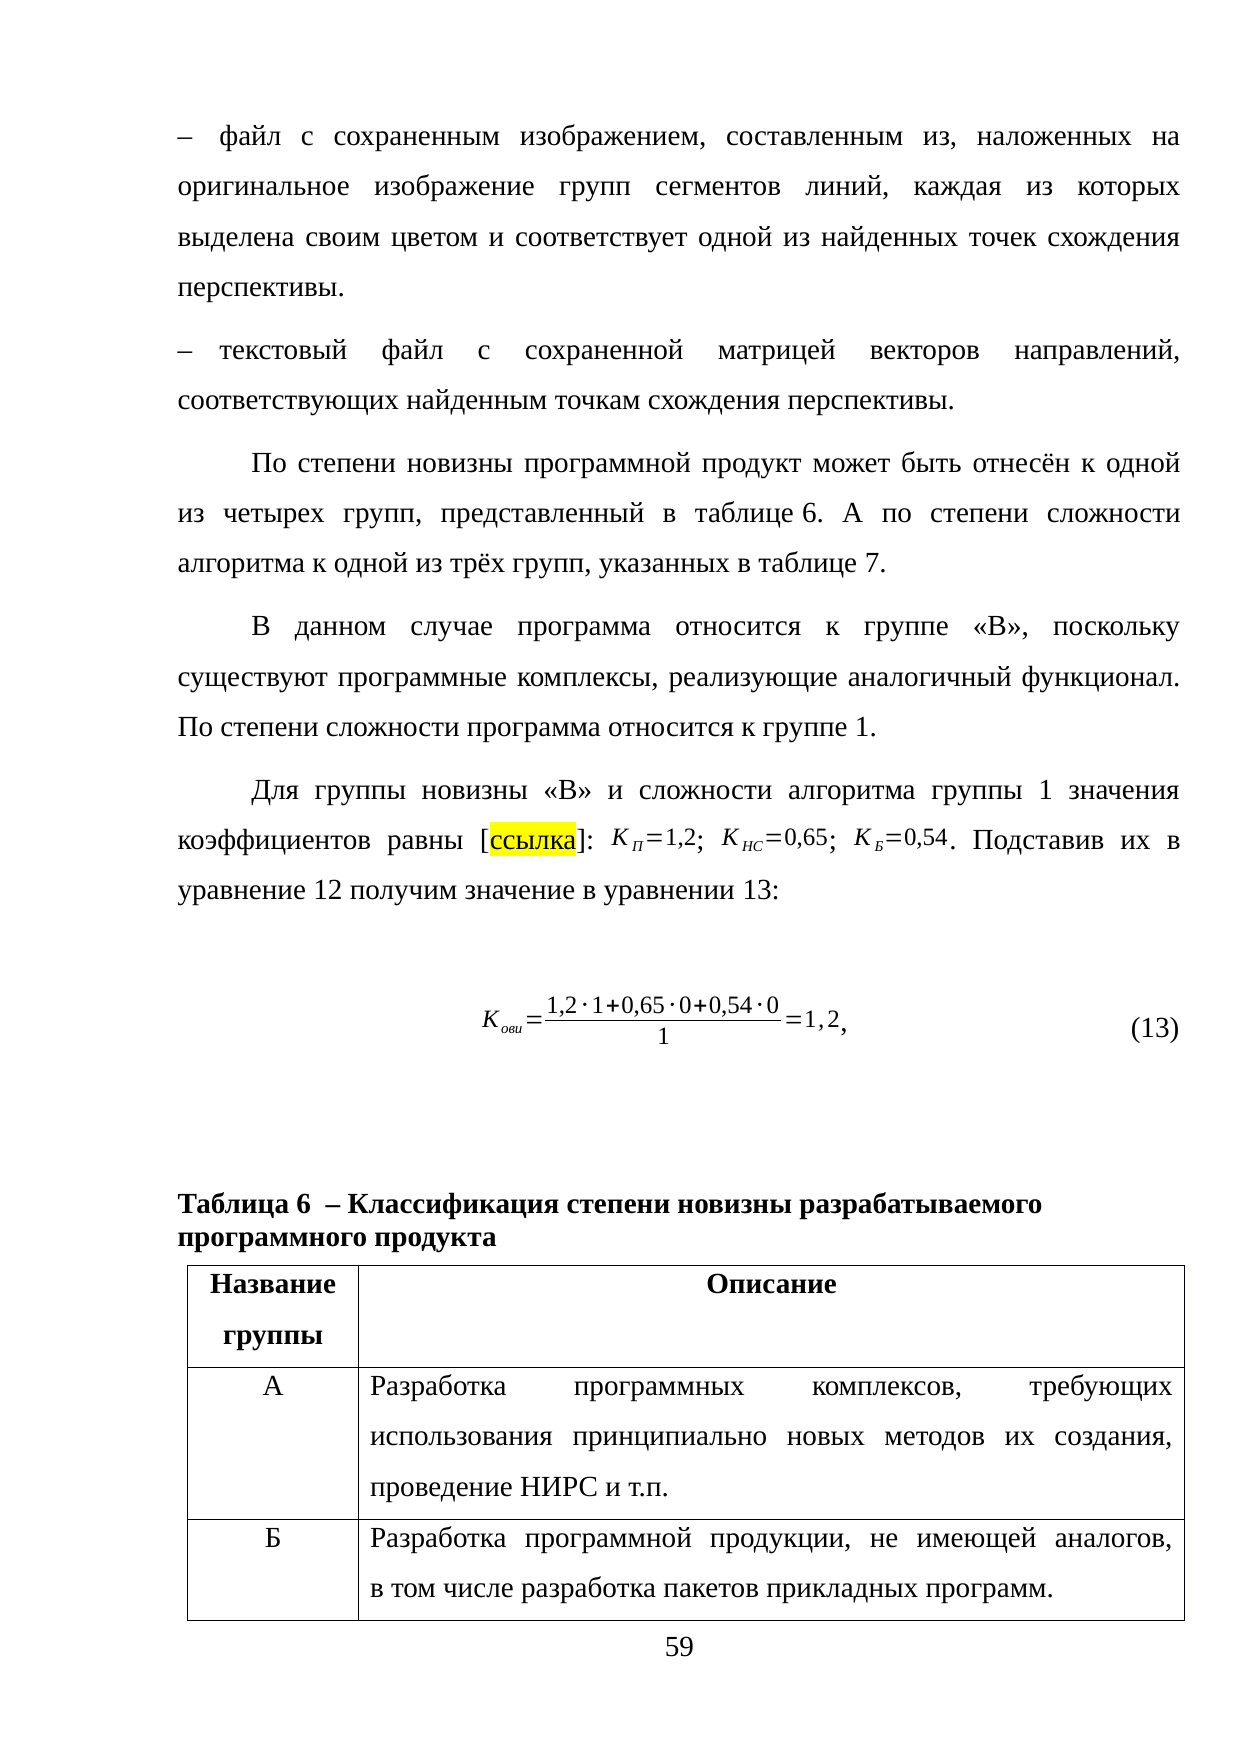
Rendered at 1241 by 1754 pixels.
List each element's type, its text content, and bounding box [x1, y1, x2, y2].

table_cell Разработка программной продукции, не имеющей аналогов, в том числе разработка пакетов прикладных программ. [359, 1520, 1184, 1620]
table_cell Разработка программных комплексов, требующих использования принципиально новых методов их создания, проведение НИРС и т.п. [359, 1368, 1184, 1519]
table_cell А [188, 1368, 358, 1519]
list файл с сохраненным изображением, составленным из, наложенных на оригинальное изображение групп сегментов линий, каждая из которых выделена своим цветом и соответствует одной из найденных точек схождения перспективы. [177, 118, 1181, 303]
list текстовый файл с сохраненной матрицей векторов направлений, соответствующих найденным точкам схождения перспективы. [177, 332, 1181, 416]
text По степени новизны программной продукт может быть отнесён к одной из четырех групп, представленный в таблице 6. А по степени сложности алгоритма к одной из трёх групп, указанных в таблице 7. [177, 445, 1181, 579]
table_header Название группы [188, 1266, 358, 1367]
text Таблица 6 – Классификация степени новизны разрабатываемого программного продукта [177, 1186, 1181, 1253]
table_header (13) [1073, 986, 1185, 1085]
text Для группы новизны «В» и сложности алгоритма группы 1 значения коэффициентов равны [ссылка]: ; ; . Подставив их в уравнение 12 получим значение в уравнении 13: [177, 772, 1181, 906]
table_header Описание [359, 1266, 1184, 1367]
text В данном случае программа относится к группе «В», поскольку существуют программные комплексы, реализующие аналогичный функционал. По степени сложности программа относится к группе 1. [177, 608, 1181, 743]
table_cell Б [188, 1520, 358, 1620]
table_header , [181, 986, 1073, 1085]
